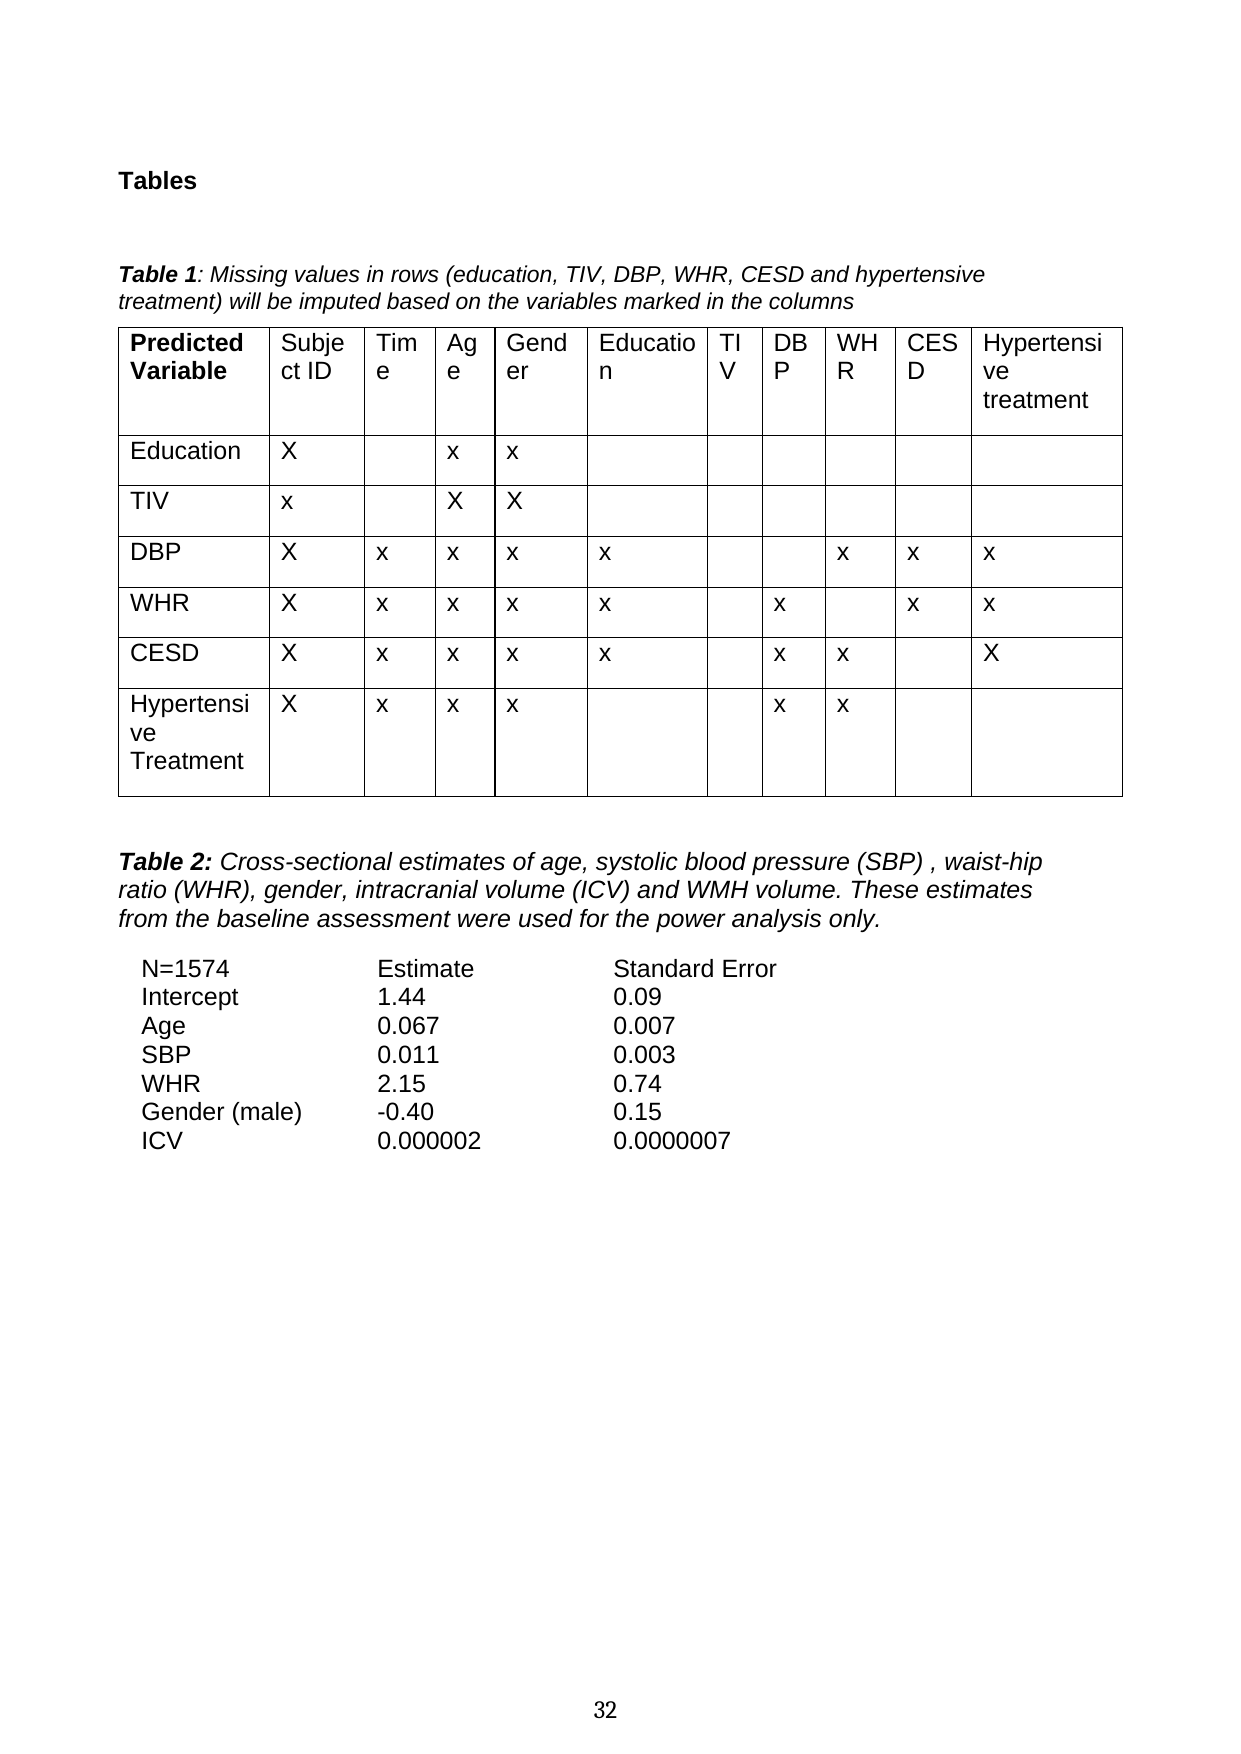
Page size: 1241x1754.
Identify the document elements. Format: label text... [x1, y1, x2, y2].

table_cell X [270, 638, 364, 688]
table_cell [826, 436, 895, 485]
table_cell [588, 689, 707, 796]
table_cell x [896, 537, 971, 587]
table_header DBP [763, 328, 825, 435]
table_cell X [436, 486, 494, 536]
text Table 1: Missing values in rows (education, TIV, DBP, WHR, CESD and hypertensive treatment) will be imputed based on the variables marked in the columns [118, 261, 1093, 314]
text Table 2: Cross-sectional estimates of age, systolic blood pressure (SBP) , waist-hip ratio (WHR), gender, intracranial volume (ICV) and WMH volume. These estimates from the baseline assessment were used for the power analysis only. [118, 847, 1093, 933]
table_cell X [972, 638, 1122, 688]
table_cell Education [119, 436, 269, 485]
table_header Predicted Variable [119, 328, 269, 435]
table_cell x [436, 588, 494, 637]
table_cell x [763, 689, 825, 796]
table_cell x [365, 638, 435, 688]
table_cell SBP [130, 1040, 366, 1069]
table_cell x [436, 638, 494, 688]
table_header Gender [496, 328, 587, 435]
table_cell x [496, 588, 587, 637]
table_cell 0.09 [602, 983, 838, 1011]
table_cell 0.003 [602, 1040, 838, 1069]
table_cell [896, 689, 971, 796]
table_cell x [436, 537, 494, 587]
table_header Age [436, 328, 494, 435]
table_cell x [588, 588, 707, 637]
text Tables [118, 166, 1093, 195]
table_header TIV [708, 328, 762, 435]
table_header N=1574 [130, 954, 366, 982]
table_cell [896, 436, 971, 485]
table_cell x [496, 436, 587, 485]
table_cell [708, 436, 762, 485]
table_cell WHR [119, 588, 269, 637]
table_cell [708, 486, 762, 536]
table_cell DBP [119, 537, 269, 587]
table_cell x [270, 486, 364, 536]
table_cell x [826, 638, 895, 688]
table_cell [708, 537, 762, 587]
table_cell [365, 436, 435, 485]
table_cell X [270, 436, 364, 485]
table_cell x [763, 588, 825, 637]
table_header Standard Error [602, 954, 838, 982]
table_cell [588, 436, 707, 485]
table_cell 0.15 [602, 1098, 838, 1126]
table_cell X [270, 588, 364, 637]
table_cell 0.74 [602, 1069, 838, 1097]
table_cell X [496, 486, 587, 536]
table_cell x [896, 588, 971, 637]
table_cell x [496, 638, 587, 688]
table_cell [896, 486, 971, 536]
table_cell [826, 486, 895, 536]
table_cell X [270, 537, 364, 587]
table_cell [972, 486, 1122, 536]
table_cell 0.000002 [366, 1126, 602, 1155]
table_cell [763, 436, 825, 485]
table_cell ICV [130, 1126, 366, 1155]
table_cell CESD [119, 638, 269, 688]
table_cell 0.0000007 [602, 1126, 838, 1155]
table_cell x [588, 537, 707, 587]
table_cell [972, 689, 1122, 796]
table_cell Gender (male) [130, 1098, 366, 1126]
table_header Subject ID [270, 328, 364, 435]
table_cell Age [130, 1011, 366, 1040]
table_cell -0.40 [366, 1098, 602, 1126]
table_cell x [496, 537, 587, 587]
table_cell [588, 486, 707, 536]
table_header CESD [896, 328, 971, 435]
table_cell [763, 486, 825, 536]
table_cell TIV [119, 486, 269, 536]
table_cell x [365, 689, 435, 796]
table_cell x [365, 537, 435, 587]
table_cell 0.011 [366, 1040, 602, 1069]
table_cell [708, 638, 762, 688]
table_cell x [826, 537, 895, 587]
table_cell x [826, 689, 895, 796]
table_cell [826, 588, 895, 637]
table_cell [972, 436, 1122, 485]
table_cell 1.44 [366, 983, 602, 1011]
table_cell 0.067 [366, 1011, 602, 1040]
table_cell x [365, 588, 435, 637]
table_cell x [972, 537, 1122, 587]
table_cell x [763, 638, 825, 688]
table_cell [896, 638, 971, 688]
table_cell X [270, 689, 364, 796]
table_header Education [588, 328, 707, 435]
table_cell [365, 486, 435, 536]
table_cell 0.007 [602, 1011, 838, 1040]
table_cell x [436, 436, 494, 485]
table_cell 2.15 [366, 1069, 602, 1097]
table_cell x [588, 638, 707, 688]
table_header Hypertensive treatment [972, 328, 1122, 435]
table_cell x [496, 689, 587, 796]
table_cell x [972, 588, 1122, 637]
table_cell [708, 588, 762, 637]
table_cell [763, 537, 825, 587]
table_cell Intercept [130, 983, 366, 1011]
table_header Estimate [366, 954, 602, 982]
table_header Time [365, 328, 435, 435]
table_header WHR [826, 328, 895, 435]
table_cell x [436, 689, 494, 796]
table_cell Hypertensive Treatment [119, 689, 269, 796]
table_cell WHR [130, 1069, 366, 1097]
table_cell [708, 689, 762, 796]
